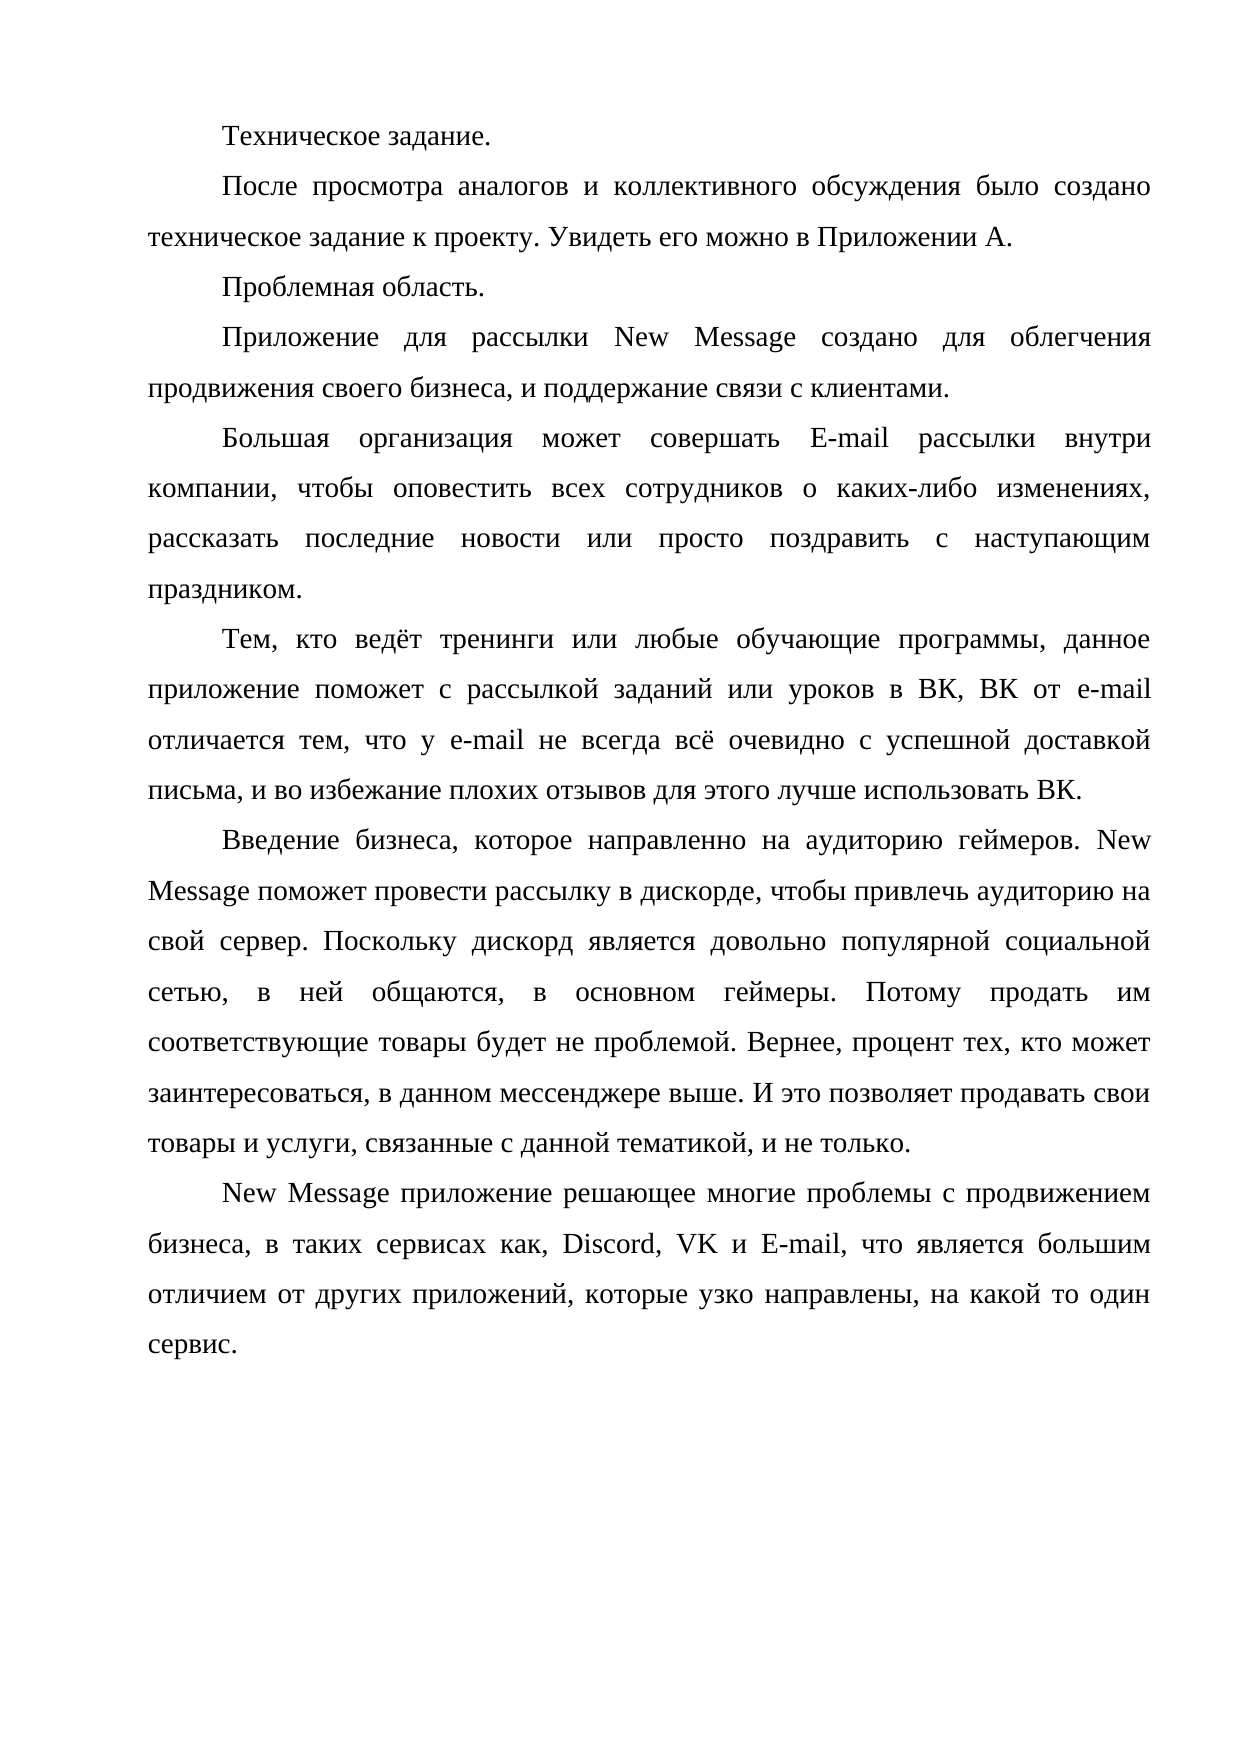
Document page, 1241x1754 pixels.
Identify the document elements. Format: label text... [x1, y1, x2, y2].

text Техническое задание. [148, 118, 1152, 152]
text Приложение для рассылки New Message создано для облегчения продвижения своего бизнеса, и поддержание связи с клиентами. [148, 319, 1152, 403]
text После просмотра аналогов и коллективного обсуждения было создано техническое задание к проекту. Увидеть его можно в Приложении А. [148, 168, 1152, 252]
text Введение бизнеса, которое направленно на аудиторию геймеров. New Message поможет провести рассылку в дискорде, чтобы привлечь аудиторию на свой сервер. Поскольку дискорд является довольно популярной социальной сетью, в ней общаются, в основном геймеры. Потому продать им соответствующие товары будет не проблемой. Вернее, процент тех, кто может заинтересоваться, в данном мессенджере выше. И это позволяет продавать свои товары и услуги, связанные с данной тематикой, и не только. [148, 822, 1152, 1159]
text Проблемная область. [148, 269, 1152, 303]
text Большая организация может совершать E-mail рассылки внутри компании, чтобы оповестить всех сотрудников о каких-либо изменениях, рассказать последние новости или просто поздравить с наступающим праздником. [148, 420, 1152, 604]
text Тем, кто ведёт тренинги или любые обучающие программы, данное приложение поможет с рассылкой заданий или уроков в ВК, ВК от e-mail отличается тем, что у e-mail не всегда всё очевидно с успешной доставкой письма, и во избежание плохих отзывов для этого лучше использовать ВК. [148, 621, 1152, 806]
text New Message приложение решающее многие проблемы с продвижением бизнеса, в таких сервисах как, Discord, VK и E-mail, что является большим отличием от других приложений, которые узко направлены, на какой то один сервис. [148, 1175, 1152, 1360]
